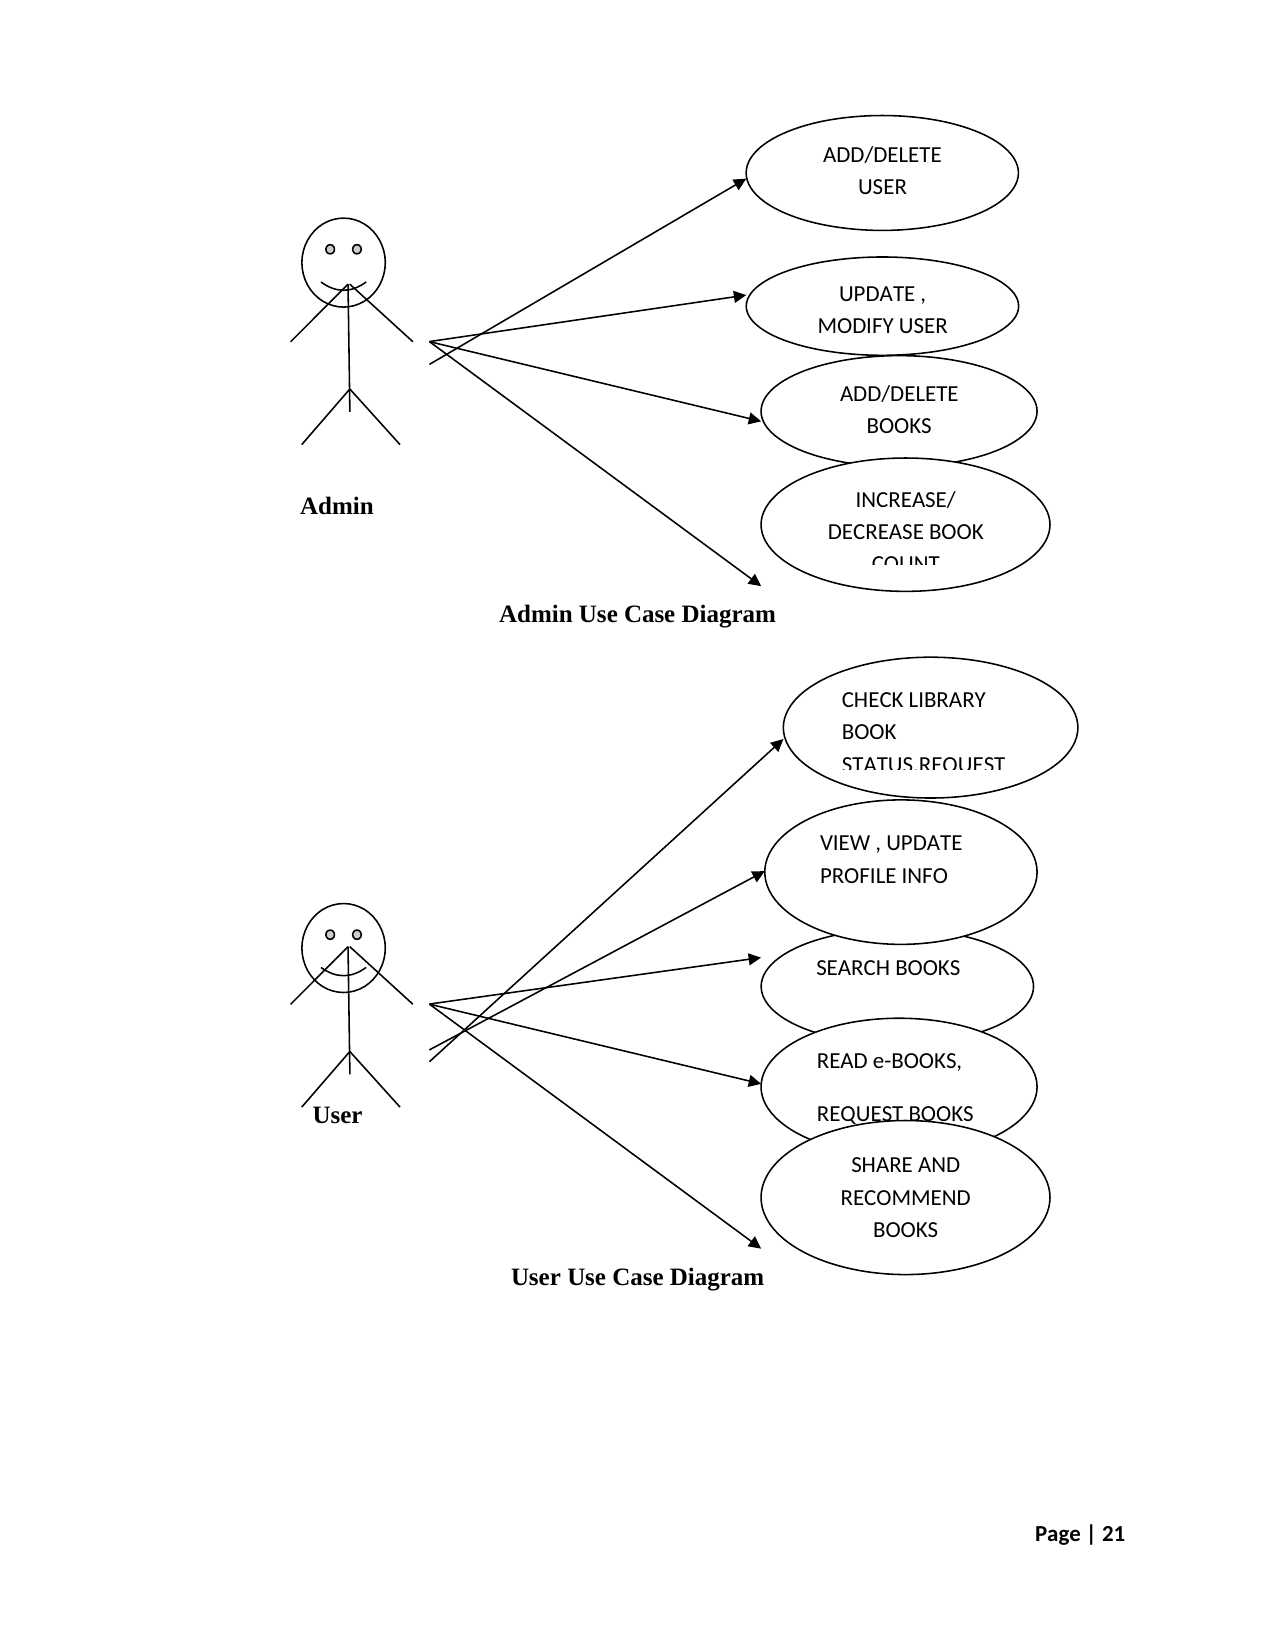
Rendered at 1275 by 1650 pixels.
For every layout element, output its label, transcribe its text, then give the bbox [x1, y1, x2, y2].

text Admin [1033, 491, 1125, 520]
text User Use Case Diagram [150, 1262, 1125, 1291]
text Admin [150, 491, 668, 520]
text User [564, 1101, 787, 1129]
text User [1011, 1101, 1125, 1129]
text Admin Use Case Diagram [150, 599, 1125, 627]
text Admin [635, 491, 778, 520]
text User [150, 1101, 596, 1129]
